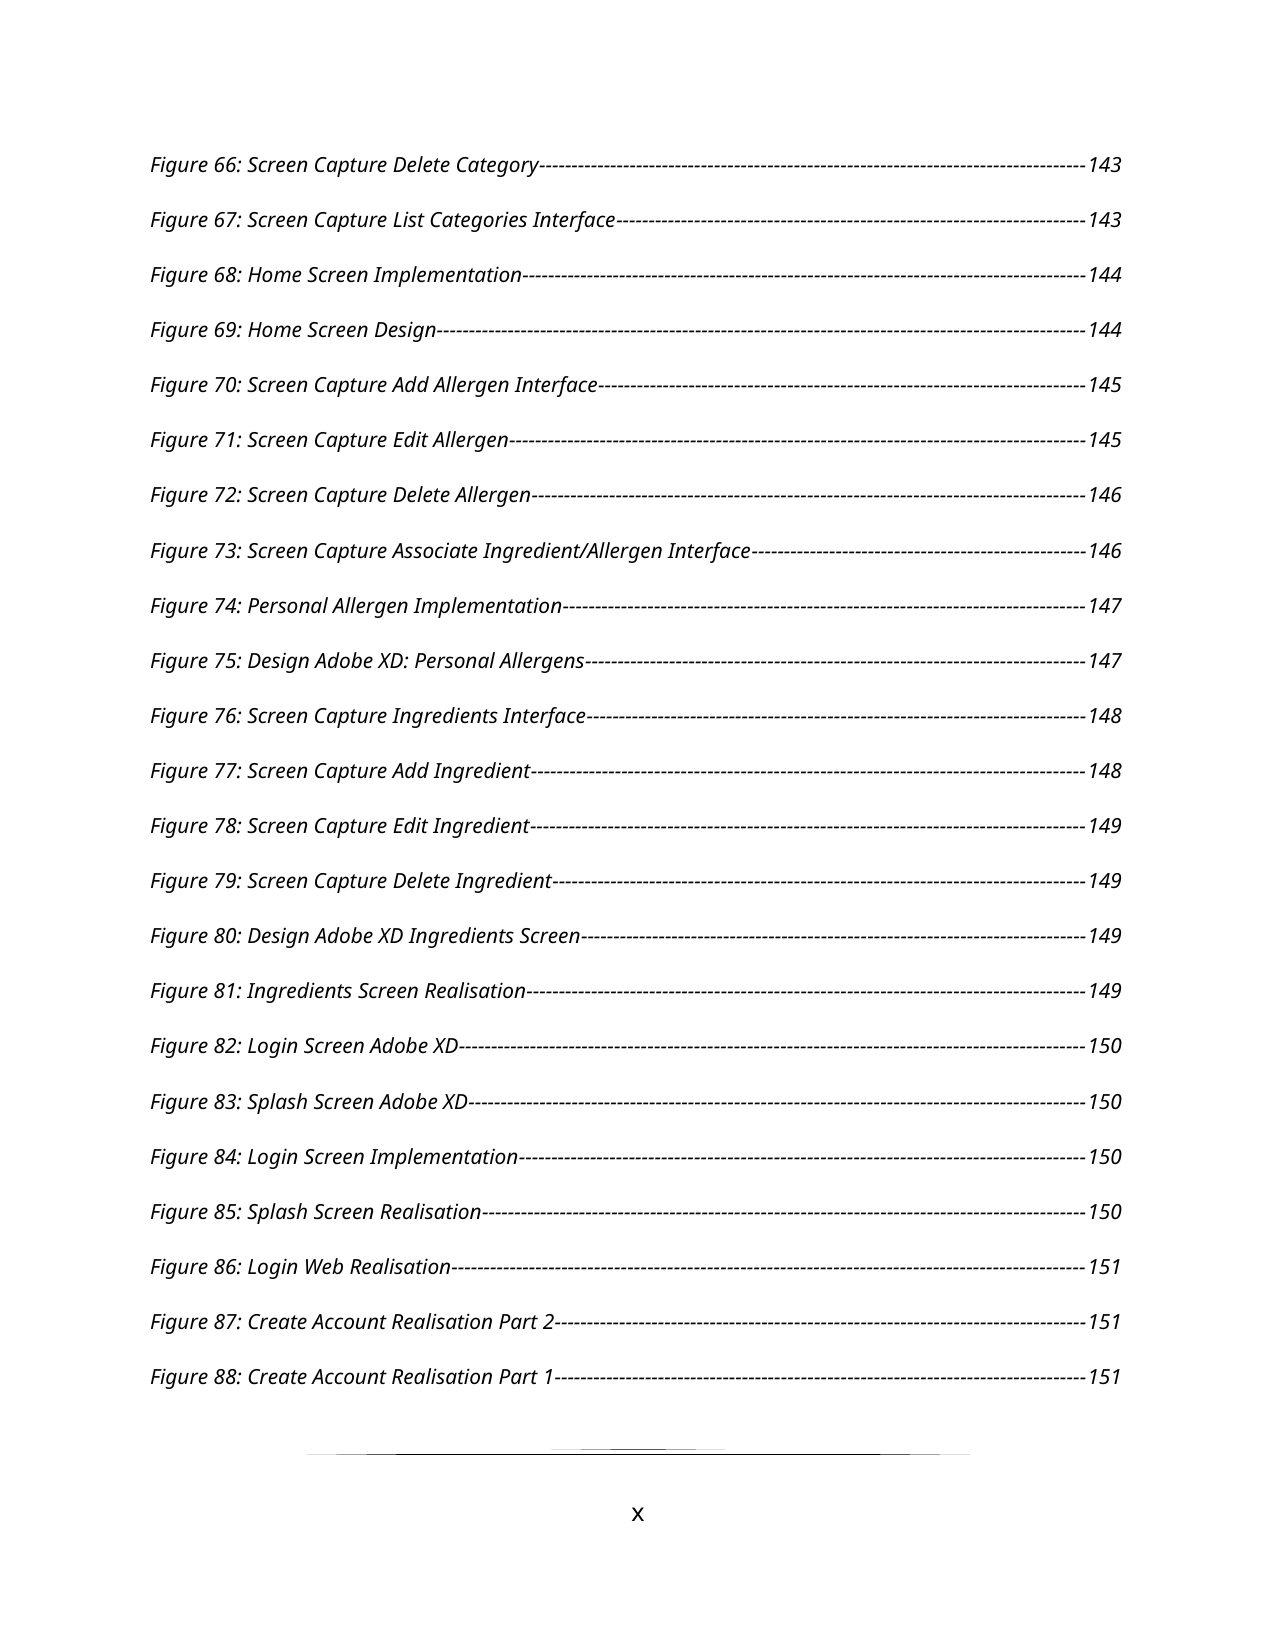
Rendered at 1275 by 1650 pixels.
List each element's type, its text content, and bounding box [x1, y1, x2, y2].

text Figure 69: Home Screen Design 144 [150, 315, 1125, 344]
text Figure 87: Create Account Realisation Part 2 151 [150, 1307, 1125, 1336]
text Figure 80: Design Adobe XD Ingredients Screen 149 [150, 921, 1125, 950]
text Figure 67: Screen Capture List Categories Interface 143 [150, 205, 1125, 233]
text Figure 77: Screen Capture Add Ingredient 148 [150, 756, 1125, 784]
text Figure 74: Personal Allergen Implementation 147 [150, 591, 1125, 619]
text Figure 83: Splash Screen Adobe XD 150 [150, 1087, 1125, 1115]
text Figure 86: Login Web Realisation 151 [150, 1252, 1125, 1281]
text Figure 70: Screen Capture Add Allergen Interface 145 [150, 370, 1125, 399]
text Figure 84: Login Screen Implementation 150 [150, 1142, 1125, 1170]
text Figure 82: Login Screen Adobe XD 150 [150, 1032, 1125, 1060]
text Figure 85: Splash Screen Realisation 150 [150, 1197, 1125, 1225]
text Figure 66: Screen Capture Delete Category 143 [150, 150, 1125, 178]
text Figure 68: Home Screen Implementation 144 [150, 260, 1125, 289]
text Figure 75: Design Adobe XD: Personal Allergens 147 [150, 646, 1125, 674]
text Figure 72: Screen Capture Delete Allergen 146 [150, 481, 1125, 509]
text Figure 76: Screen Capture Ingredients Interface 148 [150, 701, 1125, 729]
text Figure 81: Ingredients Screen Realisation 149 [150, 977, 1125, 1005]
text Figure 73: Screen Capture Associate Ingredient/Allergen Interface 146 [150, 536, 1125, 564]
text Figure 79: Screen Capture Delete Ingredient 149 [150, 866, 1125, 895]
text Figure 78: Screen Capture Edit Ingredient 149 [150, 811, 1125, 840]
text Figure 88: Create Account Realisation Part 1 151 [150, 1362, 1125, 1391]
text Figure 71: Screen Capture Edit Allergen 145 [150, 426, 1125, 454]
